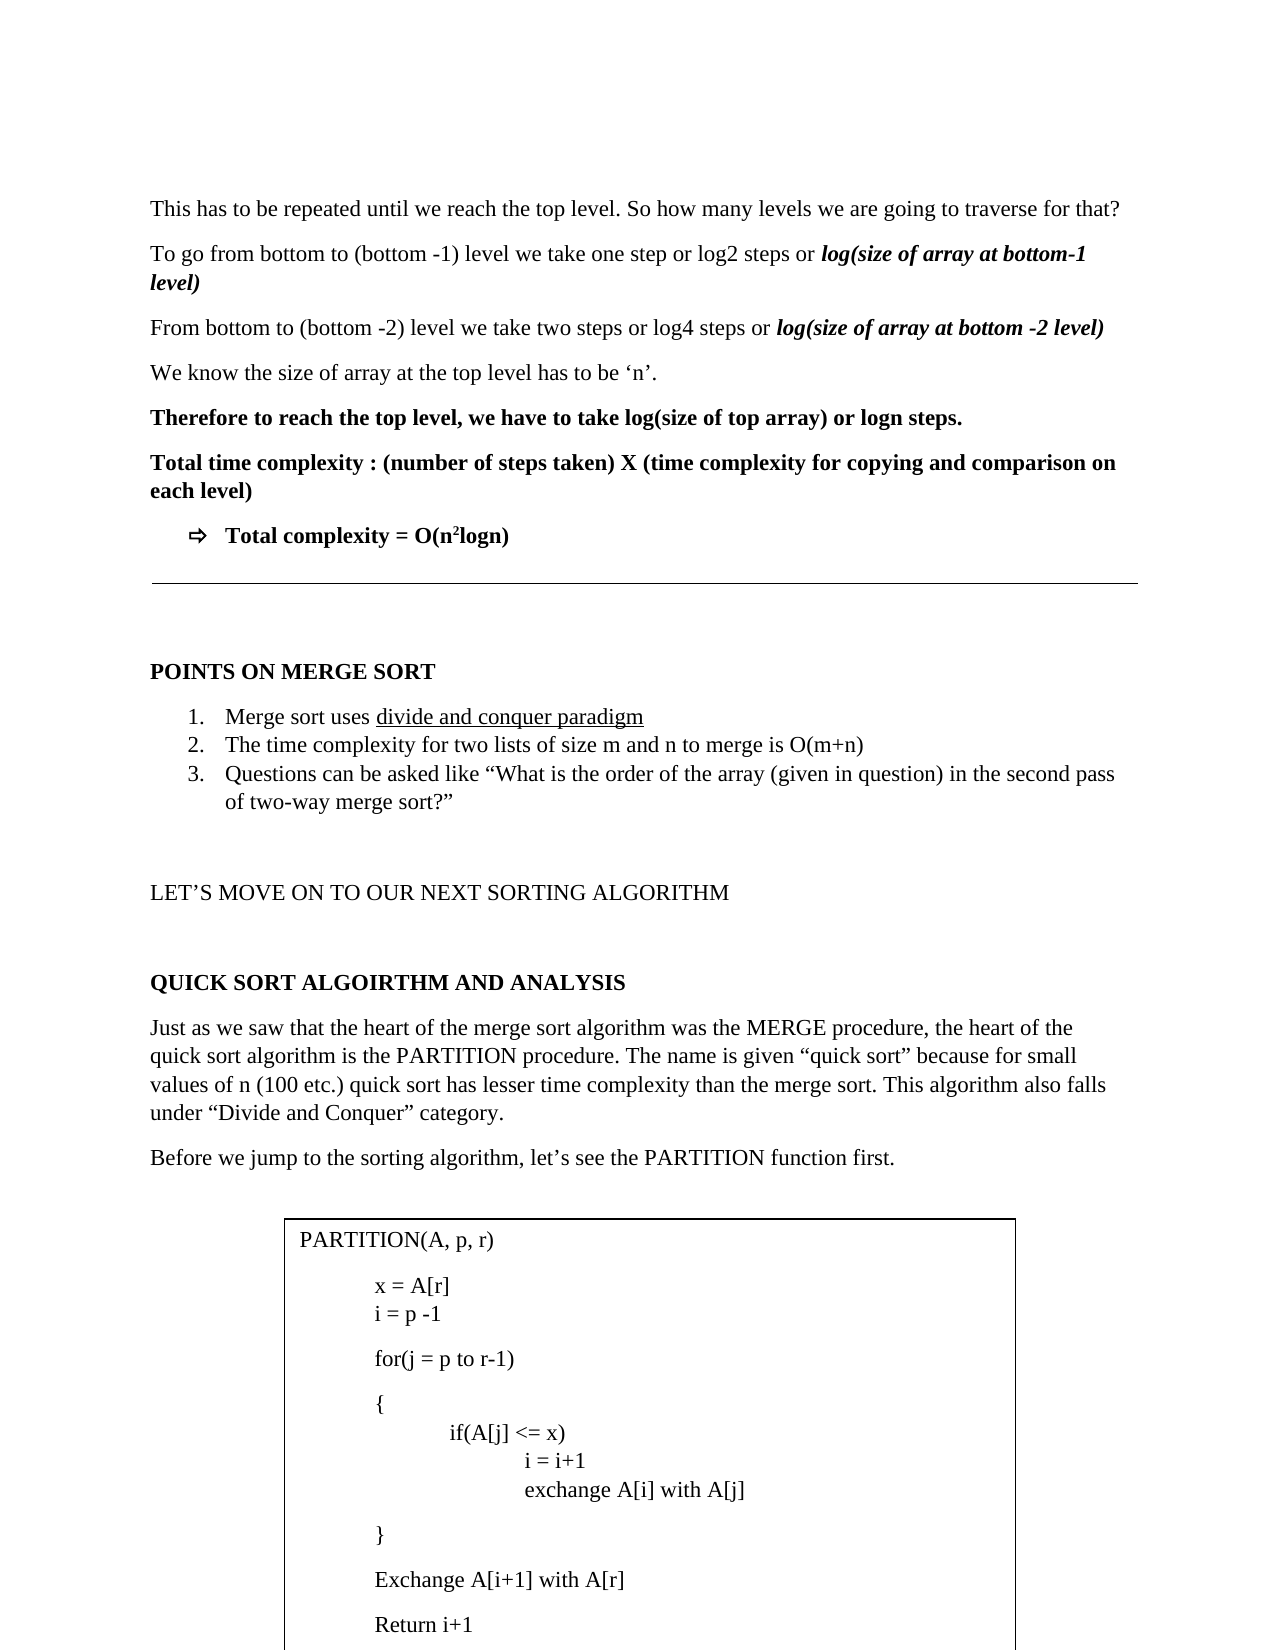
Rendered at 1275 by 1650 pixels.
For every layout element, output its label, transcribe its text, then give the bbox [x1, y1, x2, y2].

text POINTS ON MERGE SORT [150, 658, 1125, 684]
text Just as we saw that the heart of the merge sort algorithm was the MERGE procedure, the heart of the quick sort algorithm is the PARTITION procedure. The name is given “quick sort” because for small values of n (100 etc.) quick sort has lesser time complexity than the merge sort. This algorithm also falls under “Divide and Conquer” category. [150, 1014, 1125, 1126]
text QUICK SORT ALGOIRTHM AND ANALYSIS [150, 969, 1125, 995]
text Before we jump to the sorting algorithm, let’s see the PARTITION function first. [150, 1144, 1125, 1171]
text Total time complexity : (number of steps taken) X (time complexity for copying and comparison on each level) [150, 449, 1125, 504]
list Merge sort uses divide and conquer paradigm [187, 703, 1125, 729]
list Total complexity = O(n2logn) [187, 523, 1125, 549]
text LET’S MOVE ON TO OUR NEXT SORTING ALGORITHM [150, 878, 1125, 905]
list The time complexity for two lists of size m and n to merge is O(m+n) [187, 731, 1125, 758]
text To go from bottom to (bottom -1) level we take one step or log2 steps or log(size of array at bottom-1 level) [150, 240, 1125, 295]
text We know the size of array at the top level has to be ‘n’. [150, 359, 1125, 385]
text From bottom to (bottom -2) level we take two steps or log4 steps or log(size of array at bottom -2 level) [150, 314, 1125, 340]
list Questions can be asked like “What is the order of the array (given in question) in the second pass of two-way merge sort?” [187, 760, 1125, 815]
text This has to be repeated until we reach the top level. So how many levels we are going to traverse for that? [150, 195, 1125, 221]
text Therefore to reach the top level, we have to take log(size of top array) or logn steps. [150, 404, 1125, 430]
